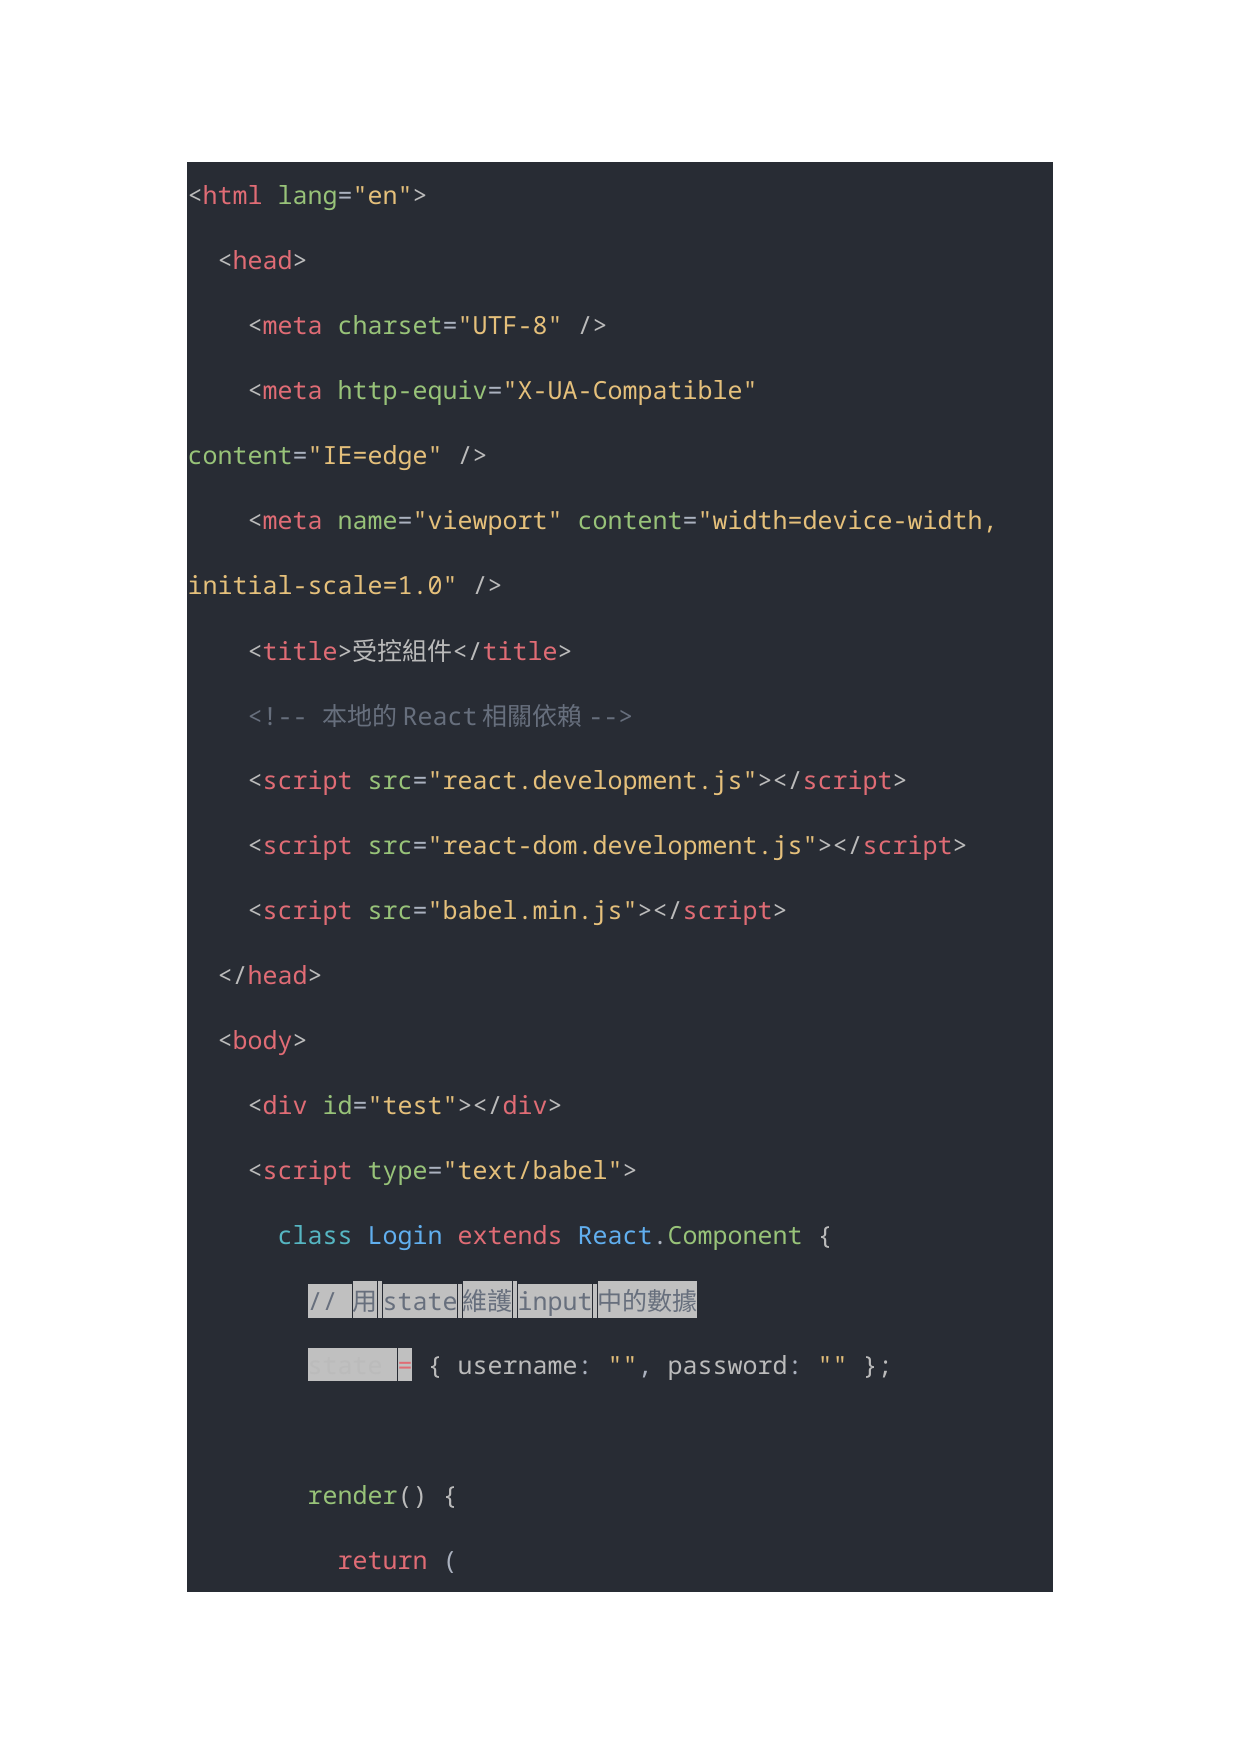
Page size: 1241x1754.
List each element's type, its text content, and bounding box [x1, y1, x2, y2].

text <meta name="viewport" content="width=device-width, initial-scale=1.0" /> [187, 487, 1053, 617]
text <body> [187, 1007, 1053, 1072]
text <meta charset="UTF-8" /> [187, 292, 1053, 357]
text <!-- 本地的React相關依賴 --> [187, 682, 1053, 747]
text <script src="react-dom.development.js"></script> [187, 812, 1053, 877]
text <html lang="en"> [187, 162, 1053, 227]
text // 用state維護input中的數據 [187, 1267, 1053, 1332]
text render() { [187, 1462, 1053, 1527]
text <script src="babel.min.js"></script> [187, 877, 1053, 942]
text <head> [187, 227, 1053, 292]
text state = { username: "", password: "" }; [187, 1332, 1053, 1397]
text <script src="react.development.js"></script> [187, 747, 1053, 812]
text return ( [187, 1527, 1053, 1592]
text <script type="text/babel"> [187, 1137, 1053, 1202]
text </head> [187, 942, 1053, 1007]
text <div id="test"></div> [187, 1072, 1053, 1137]
text <title>受控組件</title> [187, 617, 1053, 682]
text <meta http-equiv="X-UA-Compatible" content="IE=edge" /> [187, 357, 1053, 487]
text class Login extends React.Component { [187, 1202, 1053, 1267]
